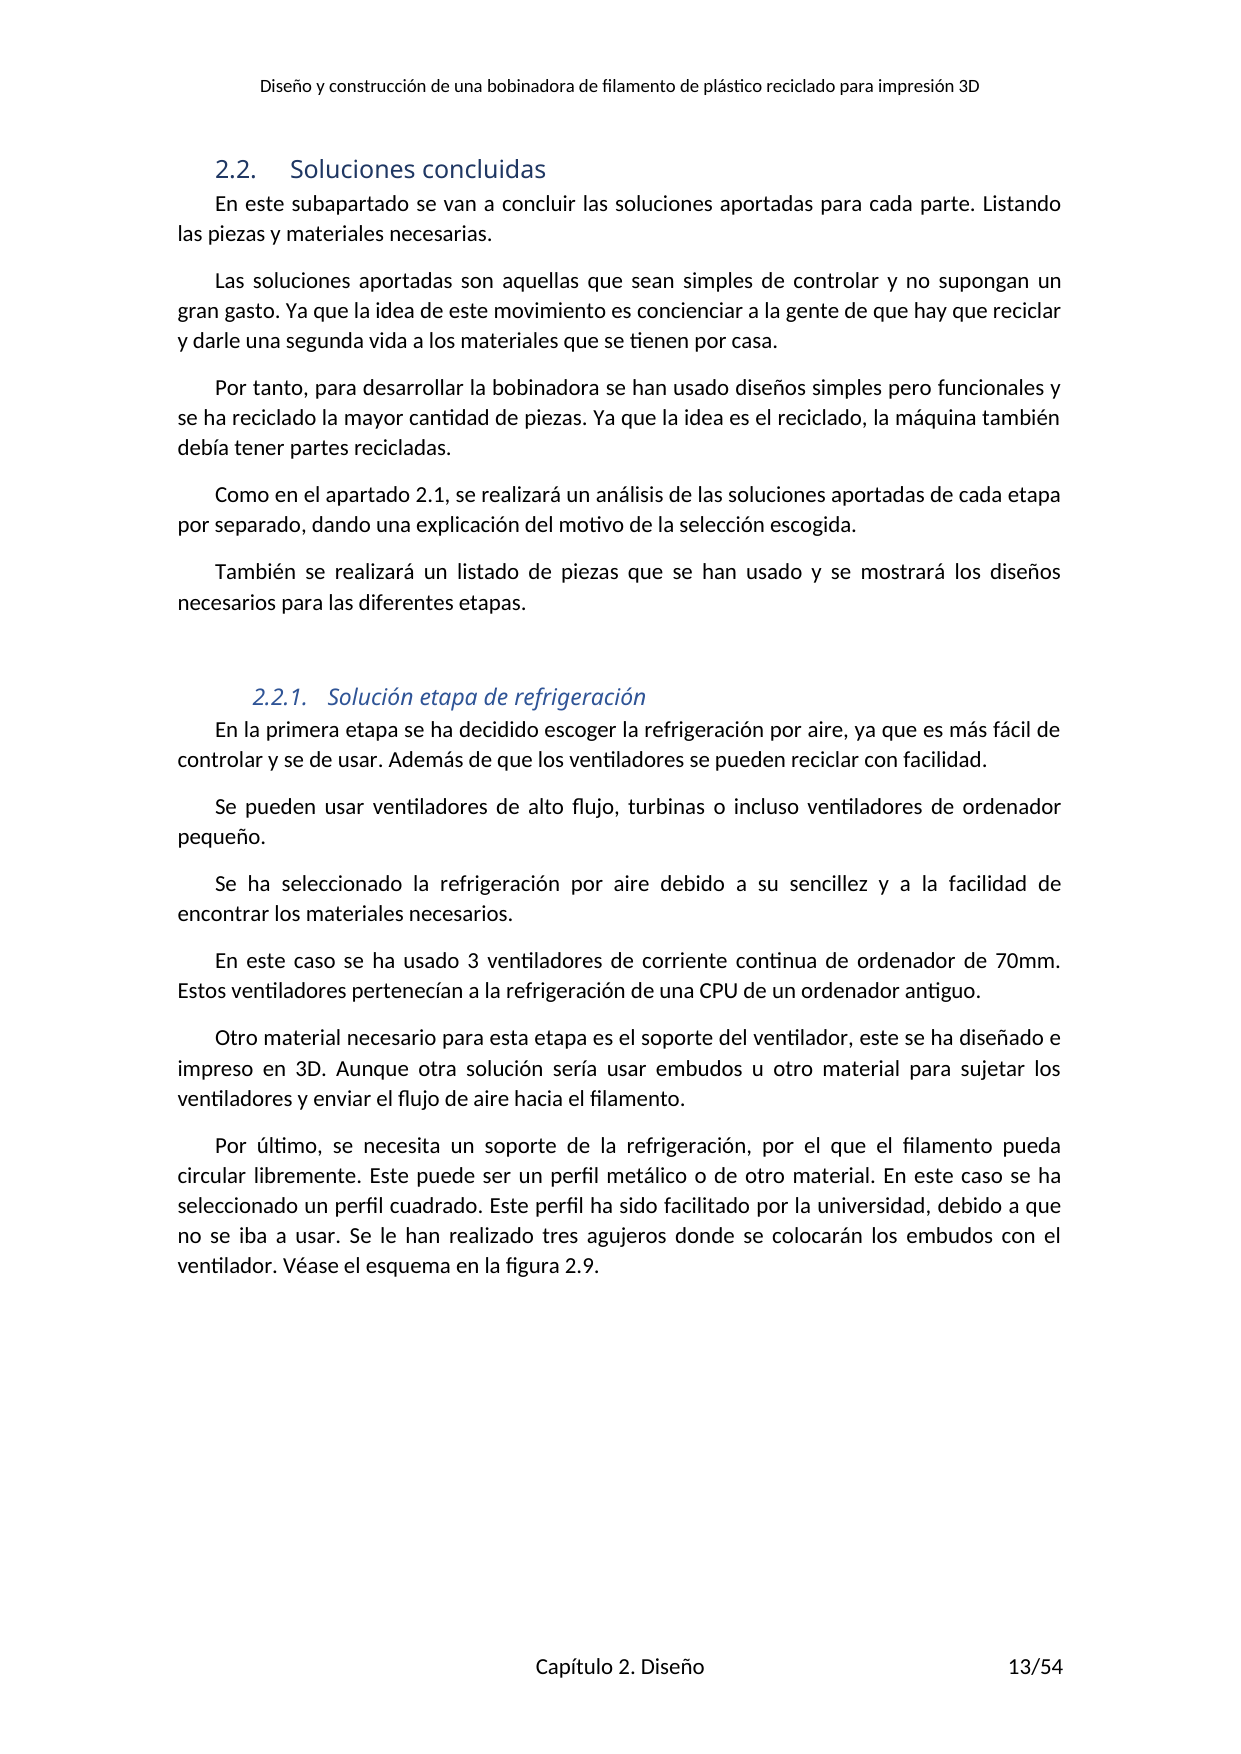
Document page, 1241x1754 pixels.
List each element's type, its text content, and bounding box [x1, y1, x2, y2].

text En este subapartado se van a concluir las soluciones aportadas para cada parte. Listando las piezas y materiales necesarias. [177, 189, 1063, 247]
text Se pueden usar ventiladores de alto flujo, turbinas o incluso ventiladores de ordenador pequeño. [177, 792, 1063, 850]
text Las soluciones aportadas son aquellas que sean simples de controlar y no supongan un gran gasto. Ya que la idea de este movimiento es concienciar a la gente de que hay que reciclar y darle una segunda vida a los materiales que se tienen por casa. [177, 266, 1063, 354]
text Por último, se necesita un soporte de la refrigeración, por el que el filamento pueda circular libremente. Este puede ser un perfil metálico o de otro material. En este caso se ha seleccionado un perfil cuadrado. Este perfil ha sido facilitado por la universidad, debido a que no se iba a usar. Se le han realizado tres agujeros donde se colocarán los embudos con el ventilador. Véase el esquema en la figura 2.9. [177, 1131, 1063, 1279]
text Por tanto, para desarrollar la bobinadora se han usado diseños simples pero funcionales y se ha reciclado la mayor cantidad de piezas. Ya que la idea es el reciclado, la máquina también debía tener partes recicladas. [177, 373, 1063, 461]
text También se realizará un listado de piezas que se han usado y se mostrará los diseños necesarios para las diferentes etapas. [177, 557, 1063, 616]
text Otro material necesario para esta etapa es el soporte del ventilador, este se ha diseñado e impreso en 3D. Aunque otra solución sería usar embudos u otro material para sujetar los ventiladores y enviar el flujo de aire hacia el filamento. [177, 1023, 1063, 1112]
subtitle Solución etapa de refrigeración [252, 681, 1063, 713]
subtitle Soluciones concluidas [215, 152, 1063, 186]
text En este caso se ha usado 3 ventiladores de corriente continua de ordenador de 70mm. Estos ventiladores pertenecían a la refrigeración de una CPU de un ordenador antiguo. [177, 946, 1063, 1004]
text Se ha seleccionado la refrigeración por aire debido a su sencillez y a la facilidad de encontrar los materiales necesarios. [177, 869, 1063, 927]
text Como en el apartado 2.1, se realizará un análisis de las soluciones aportadas de cada etapa por separado, dando una explicación del motivo de la selección escogida. [177, 480, 1063, 538]
text En la primera etapa se ha decidido escoger la refrigeración por aire, ya que es más fácil de controlar y se de usar. Además de que los ventiladores se pueden reciclar con facilidad. [177, 715, 1063, 773]
